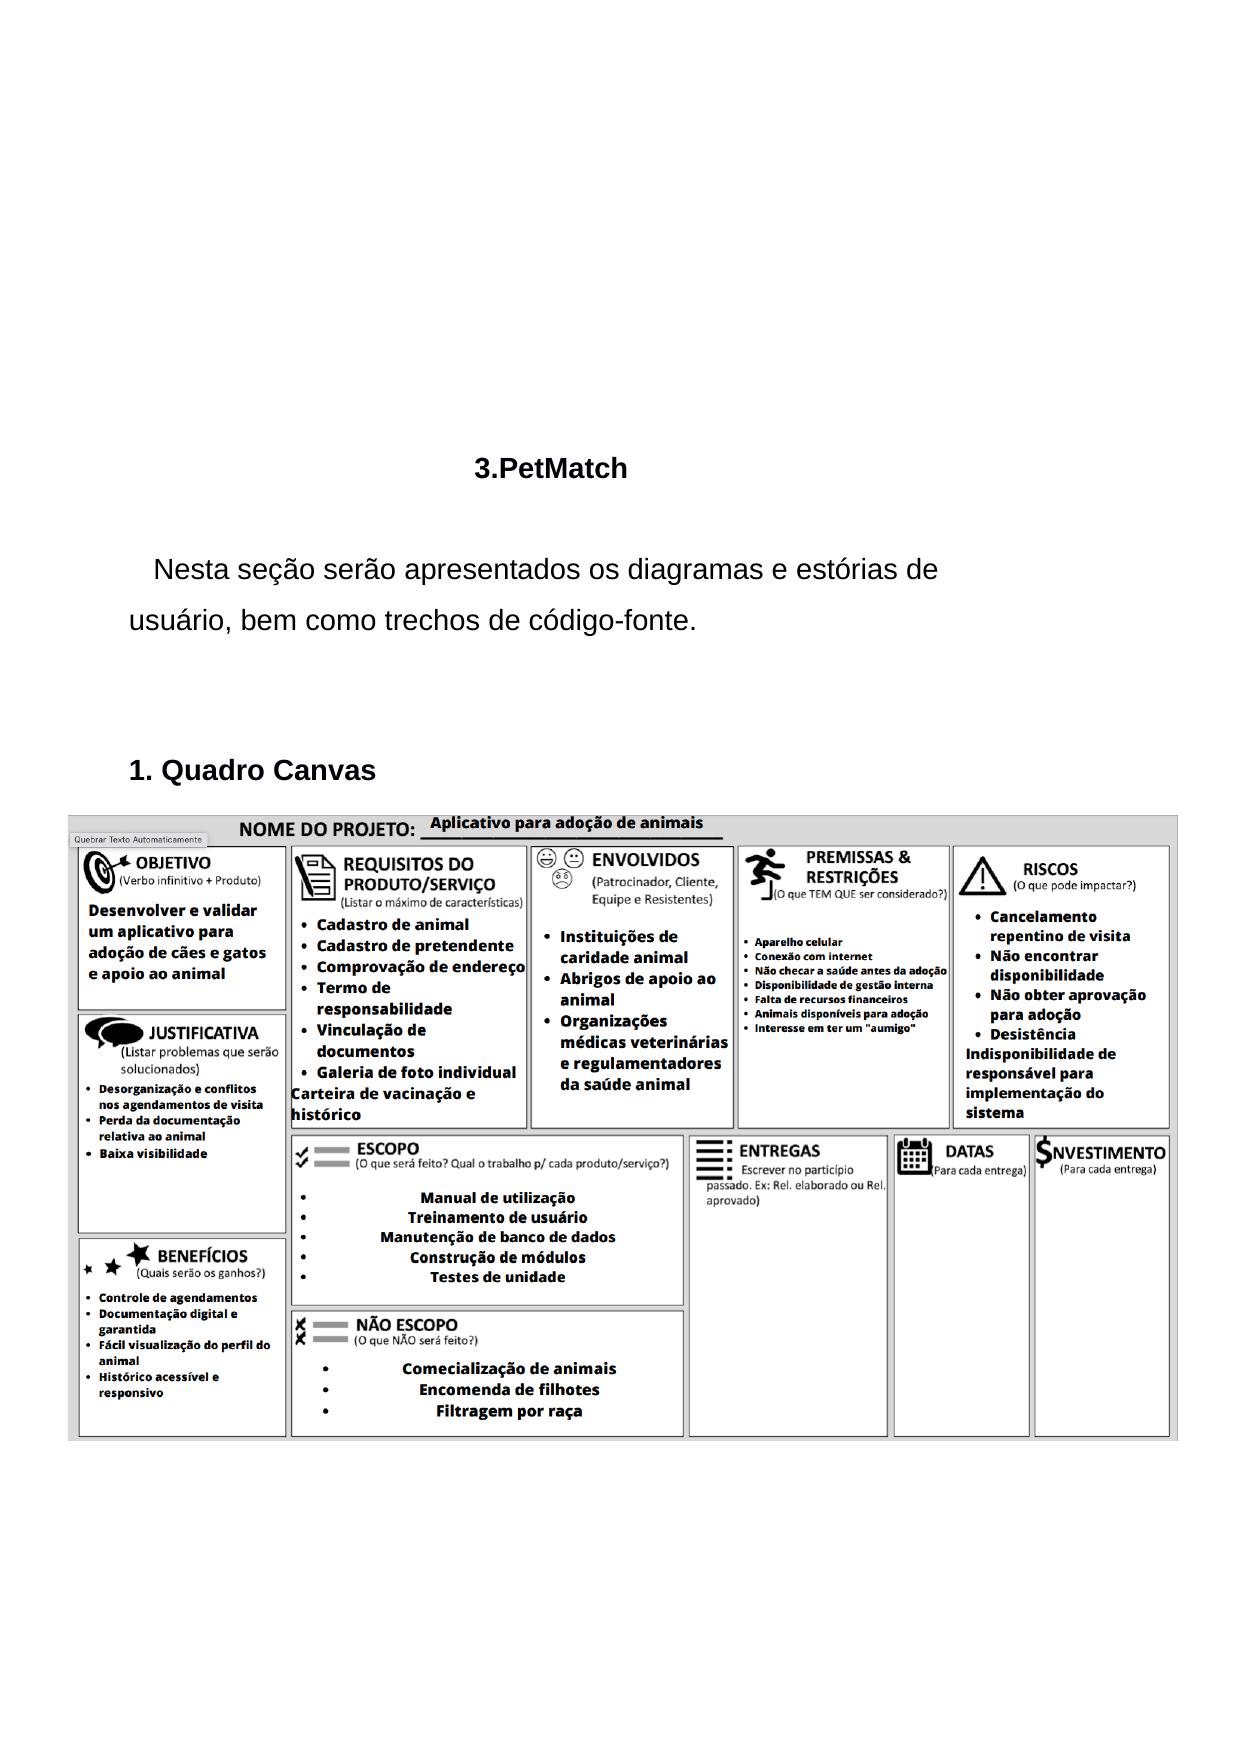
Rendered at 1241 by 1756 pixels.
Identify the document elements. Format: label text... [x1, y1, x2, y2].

subtitle PetMatch [129, 452, 973, 485]
subtitle Quadro Canvas [129, 753, 1122, 787]
picture [67, 815, 1178, 1441]
subtitle Nesta seção serão apresentados os diagramas e estórias de usuário, bem como trechos de código-fonte. [129, 552, 973, 636]
